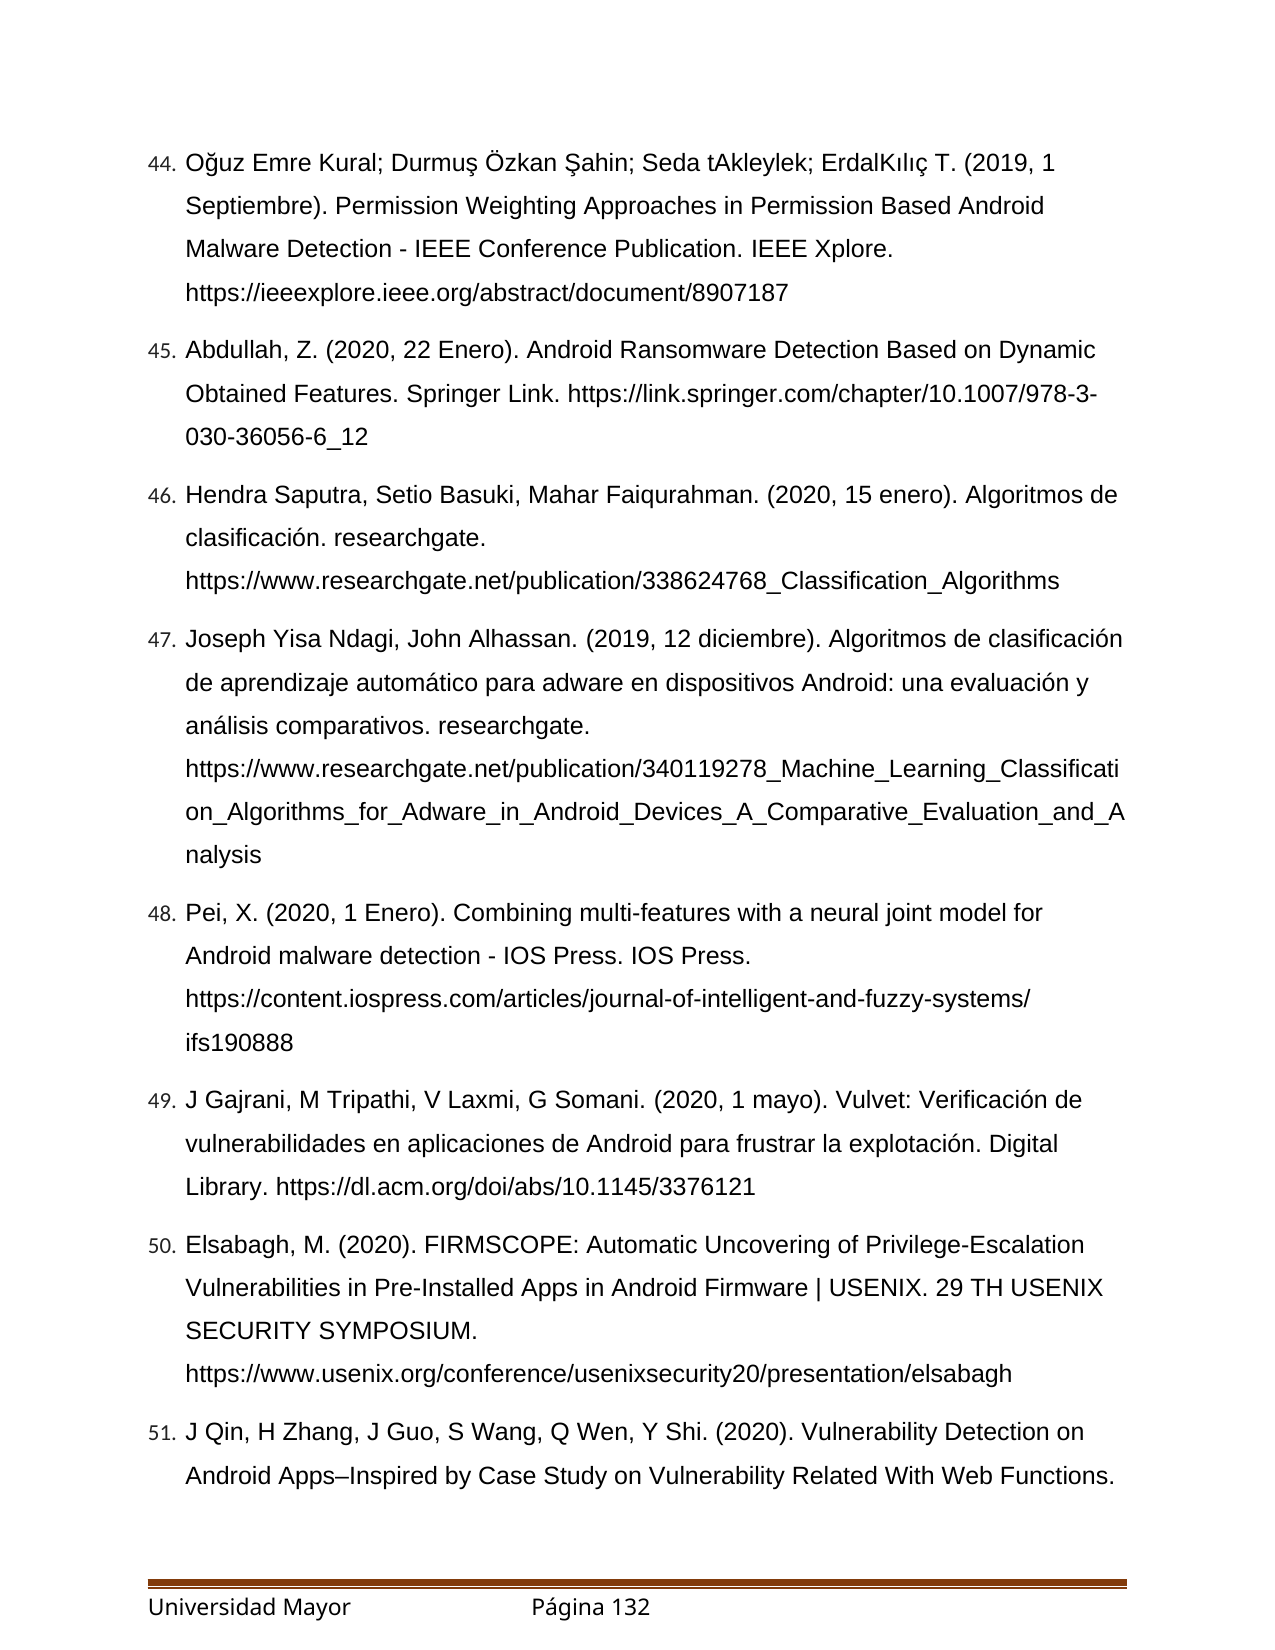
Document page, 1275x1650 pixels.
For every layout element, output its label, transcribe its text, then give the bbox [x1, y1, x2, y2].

list Abdullah, Z. (2020, 22 Enero). Android Ransomware Detection Based on Dynamic Obtained Features. Springer Link. https://link.springer.com/chapter/10.1007/978-3-030-36056-6_12 [148, 335, 1127, 451]
list Elsabagh, M. (2020). FIRMSCOPE: Automatic Uncovering of Privilege-Escalation Vulnerabilities in Pre-Installed Apps in Android Firmware | USENIX. 29 TH USENIX SECURITY SYMPOSIUM. https://www.usenix.org/conference/usenixsecurity20/presentation/elsabagh [148, 1229, 1127, 1388]
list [148, 1417, 1127, 1489]
list Joseph Yisa Ndagi, John Alhassan. (2019, 12 diciembre). Algoritmos de clasificación de aprendizaje automático para adware en dispositivos Android: una evaluación y análisis comparativos. researchgate. https://www.researchgate.net/publication/340119278_Machine_Learning_Classification_Algorithms_for_Adware_in_Android_Devices_A_Comparative_Evaluation_and_Analysis [148, 624, 1127, 869]
list Hendra Saputra, Setio Basuki, Mahar Faiqurahman. (2020, 15 enero). Algoritmos de clasificación. researchgate. https://www.researchgate.net/publication/338624768_Classification_Algorithms [148, 479, 1127, 595]
list J Gajrani, M Tripathi, V Laxmi, G Somani. (2020, 1 mayo). Vulvet: Verificación de vulnerabilidades en aplicaciones de Android para frustrar la explotación. Digital Library. https://dl.acm.org/doi/abs/10.1145/3376121 [148, 1085, 1127, 1201]
list Oğuz Emre Kural; Durmuş Özkan Şahin; Seda tAkleylek; ErdalKılıç T. (2019, 1 Septiembre). Permission Weighting Approaches in Permission Based Android Malware Detection - IEEE Conference Publication. IEEE Xplore. https://ieeexplore.ieee.org/abstract/document/8907187 [148, 148, 1127, 306]
list Pei, X. (2020, 1 Enero). Combining multi-features with a neural joint model for Android malware detection - IOS Press. IOS Press. https://content.iospress.com/articles/journal-of-intelligent-and-fuzzy-systems/ifs190888 [148, 898, 1127, 1056]
